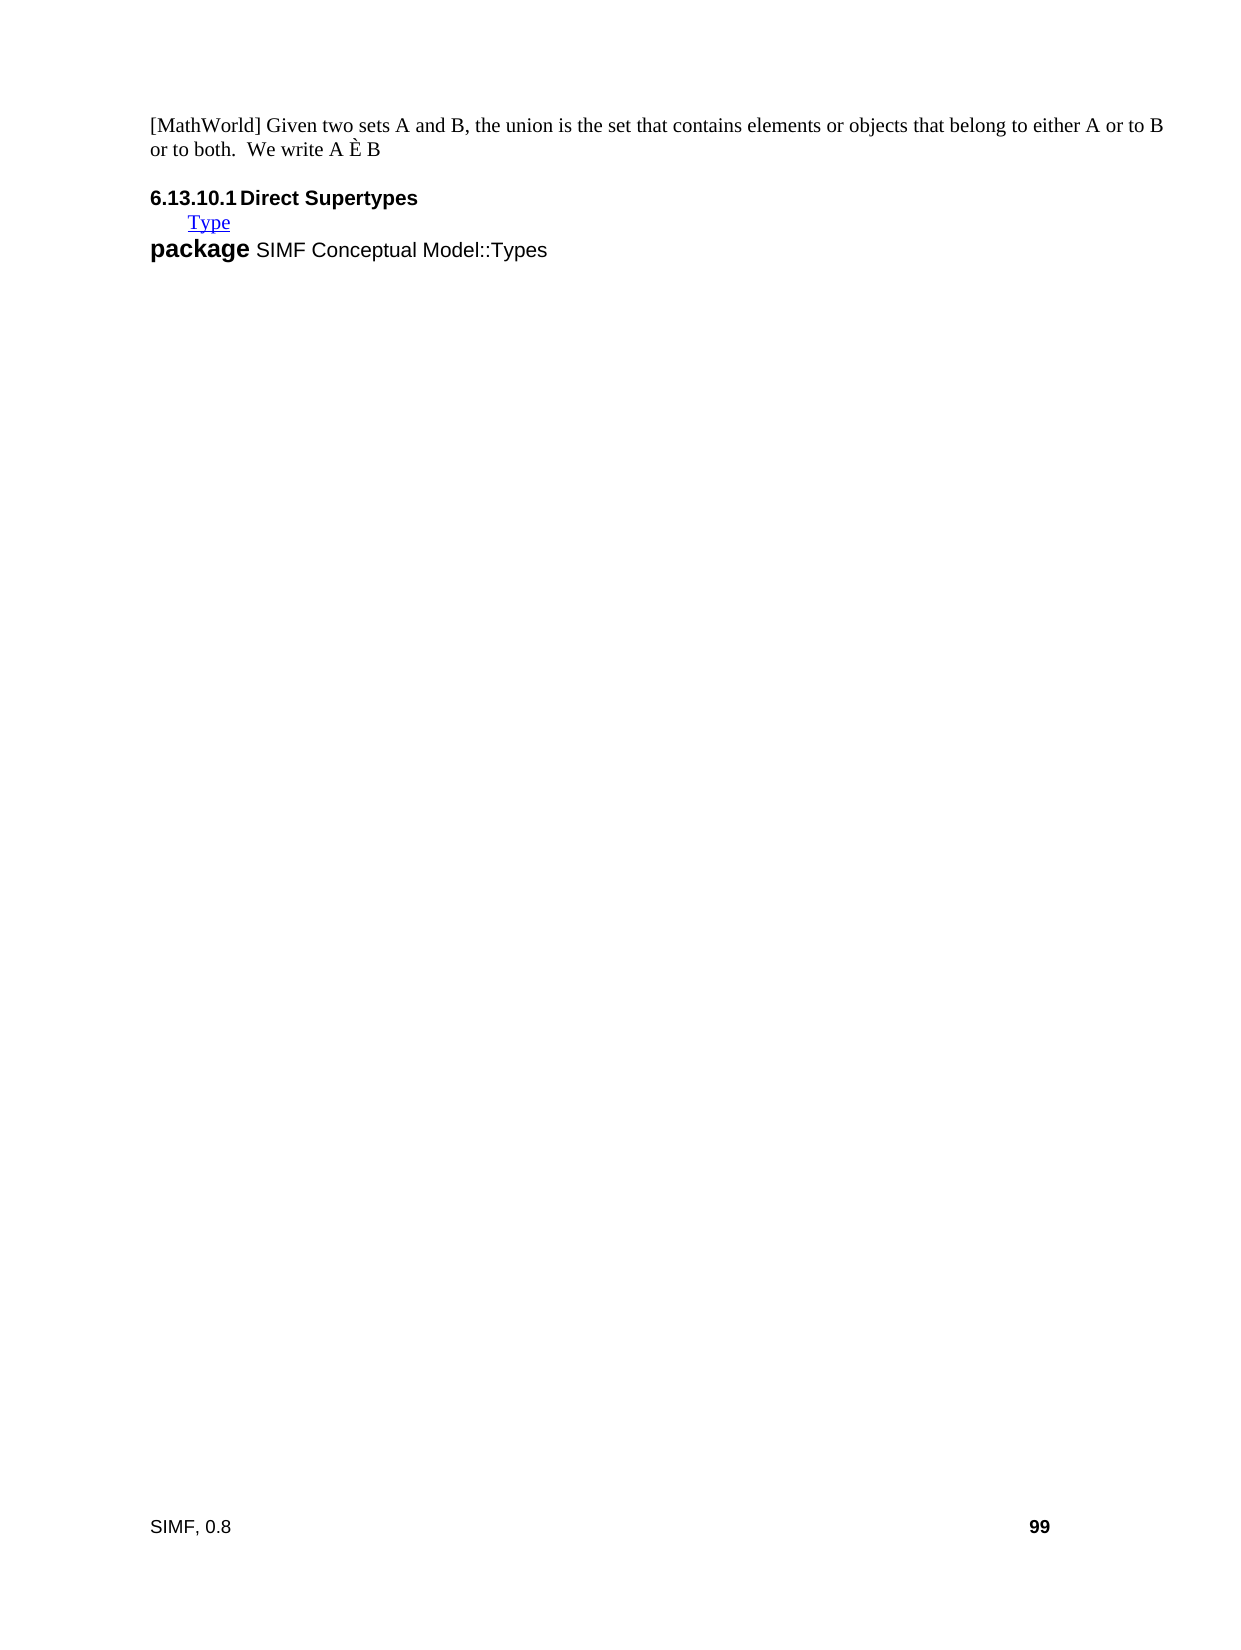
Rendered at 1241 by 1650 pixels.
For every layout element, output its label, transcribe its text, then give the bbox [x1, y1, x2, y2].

subtitle Direct Supertypes [150, 186, 1165, 210]
text [MathWorld] Given two sets A and B, the union is the set that contains elements or objects that belong to either A or to B or to both. We write A È B [150, 112, 1165, 161]
text package SIMF Conceptual Model::Types [150, 234, 1165, 263]
text Type [187, 210, 1165, 234]
